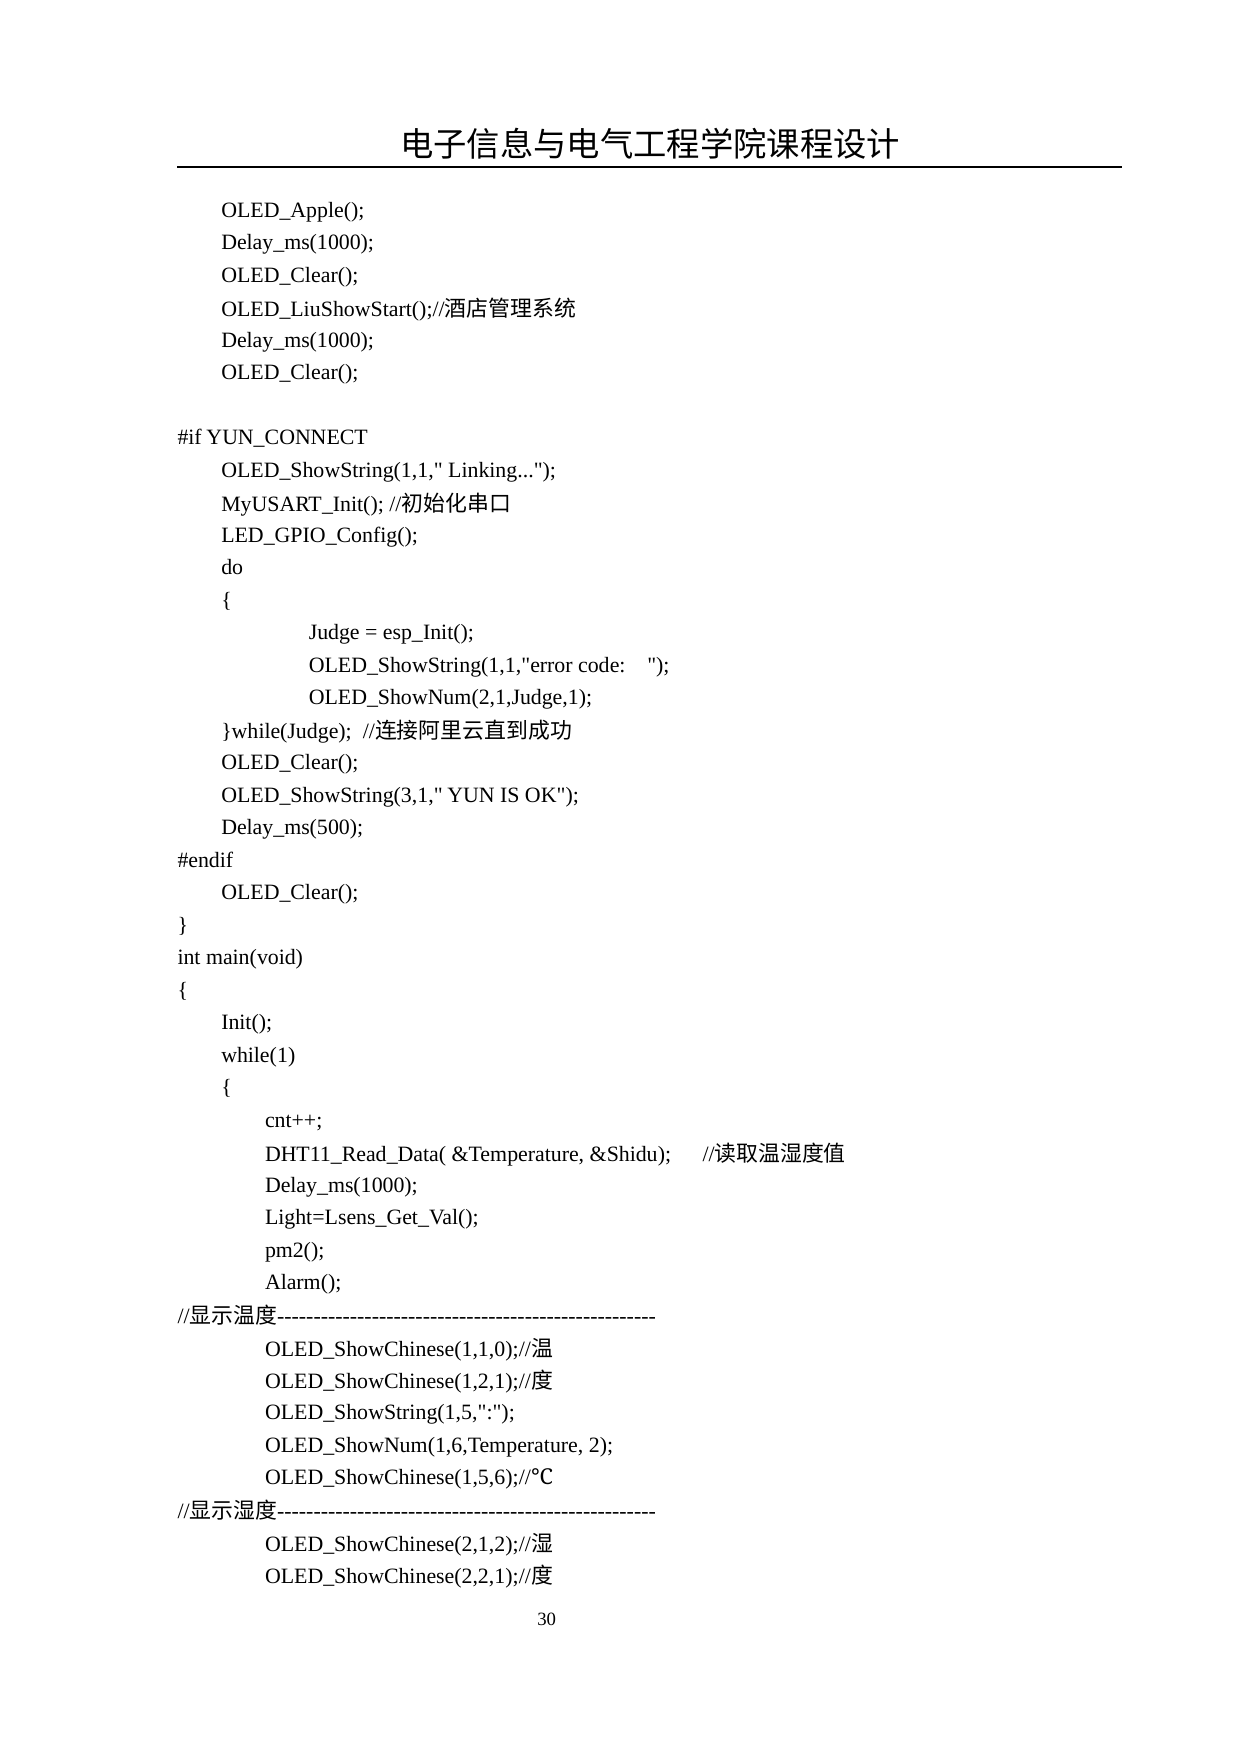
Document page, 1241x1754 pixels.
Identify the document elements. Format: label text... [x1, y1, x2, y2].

text cnt++; [177, 1103, 1122, 1135]
text Light=Lsens_Get_Val(); [177, 1200, 1122, 1233]
text }while(Judge); //连接阿里云直到成功 [177, 713, 1122, 745]
text OLED_Clear(); [177, 745, 1122, 778]
text OLED_ShowString(3,1," YUN IS OK"); [177, 778, 1122, 810]
text Delay_ms(500); [177, 810, 1122, 843]
text OLED_ShowString(1,5,":"); [177, 1395, 1122, 1428]
text Delay_ms(1000); [177, 323, 1122, 355]
text MyUSART_Init(); //初始化串口 [177, 485, 1122, 518]
text OLED_ShowString(1,1," Linking..."); [177, 453, 1122, 485]
text Delay_ms(1000); [177, 225, 1122, 258]
text OLED_Clear(); [177, 258, 1122, 290]
text OLED_ShowString(1,1,"error code: "); [177, 648, 1122, 680]
text Init(); [177, 1005, 1122, 1038]
text { [177, 1070, 1122, 1103]
text #if YUN_CONNECT [177, 420, 1122, 453]
text OLED_LiuShowStart();//酒店管理系统 [177, 290, 1122, 323]
text LED_GPIO_Config(); [177, 518, 1122, 550]
text pm2(); [177, 1233, 1122, 1265]
text Delay_ms(1000); [177, 1168, 1122, 1200]
text OLED_ShowChinese(2,1,2);//湿 [177, 1525, 1122, 1558]
text OLED_ShowChinese(1,1,0);//温 [177, 1330, 1122, 1363]
text OLED_ShowChinese(2,2,1);//度 [177, 1558, 1122, 1590]
text } [177, 908, 1122, 940]
text OLED_ShowChinese(1,5,6);//℃ [177, 1460, 1122, 1493]
text while(1) [177, 1038, 1122, 1070]
text Judge = esp_Init(); [177, 615, 1122, 648]
text do [177, 550, 1122, 583]
text OLED_ShowNum(2,1,Judge,1); [177, 680, 1122, 713]
text { [177, 973, 1122, 1005]
text OLED_Clear(); [177, 875, 1122, 908]
text OLED_ShowNum(1,6,Temperature, 2); [177, 1428, 1122, 1460]
text OLED_Apple(); [177, 193, 1122, 225]
text { [177, 583, 1122, 615]
text DHT11_Read_Data( &Temperature, &Shidu); //读取温湿度值 [177, 1135, 1122, 1168]
text OLED_Clear(); [177, 355, 1122, 388]
text Alarm(); [177, 1265, 1122, 1298]
text OLED_ShowChinese(1,2,1);//度 [177, 1363, 1122, 1395]
text int main(void) [177, 940, 1122, 973]
text #endif [177, 843, 1122, 875]
text //显示温度---------------------------------------------------- [177, 1298, 1122, 1330]
text //显示湿度---------------------------------------------------- [177, 1493, 1122, 1525]
